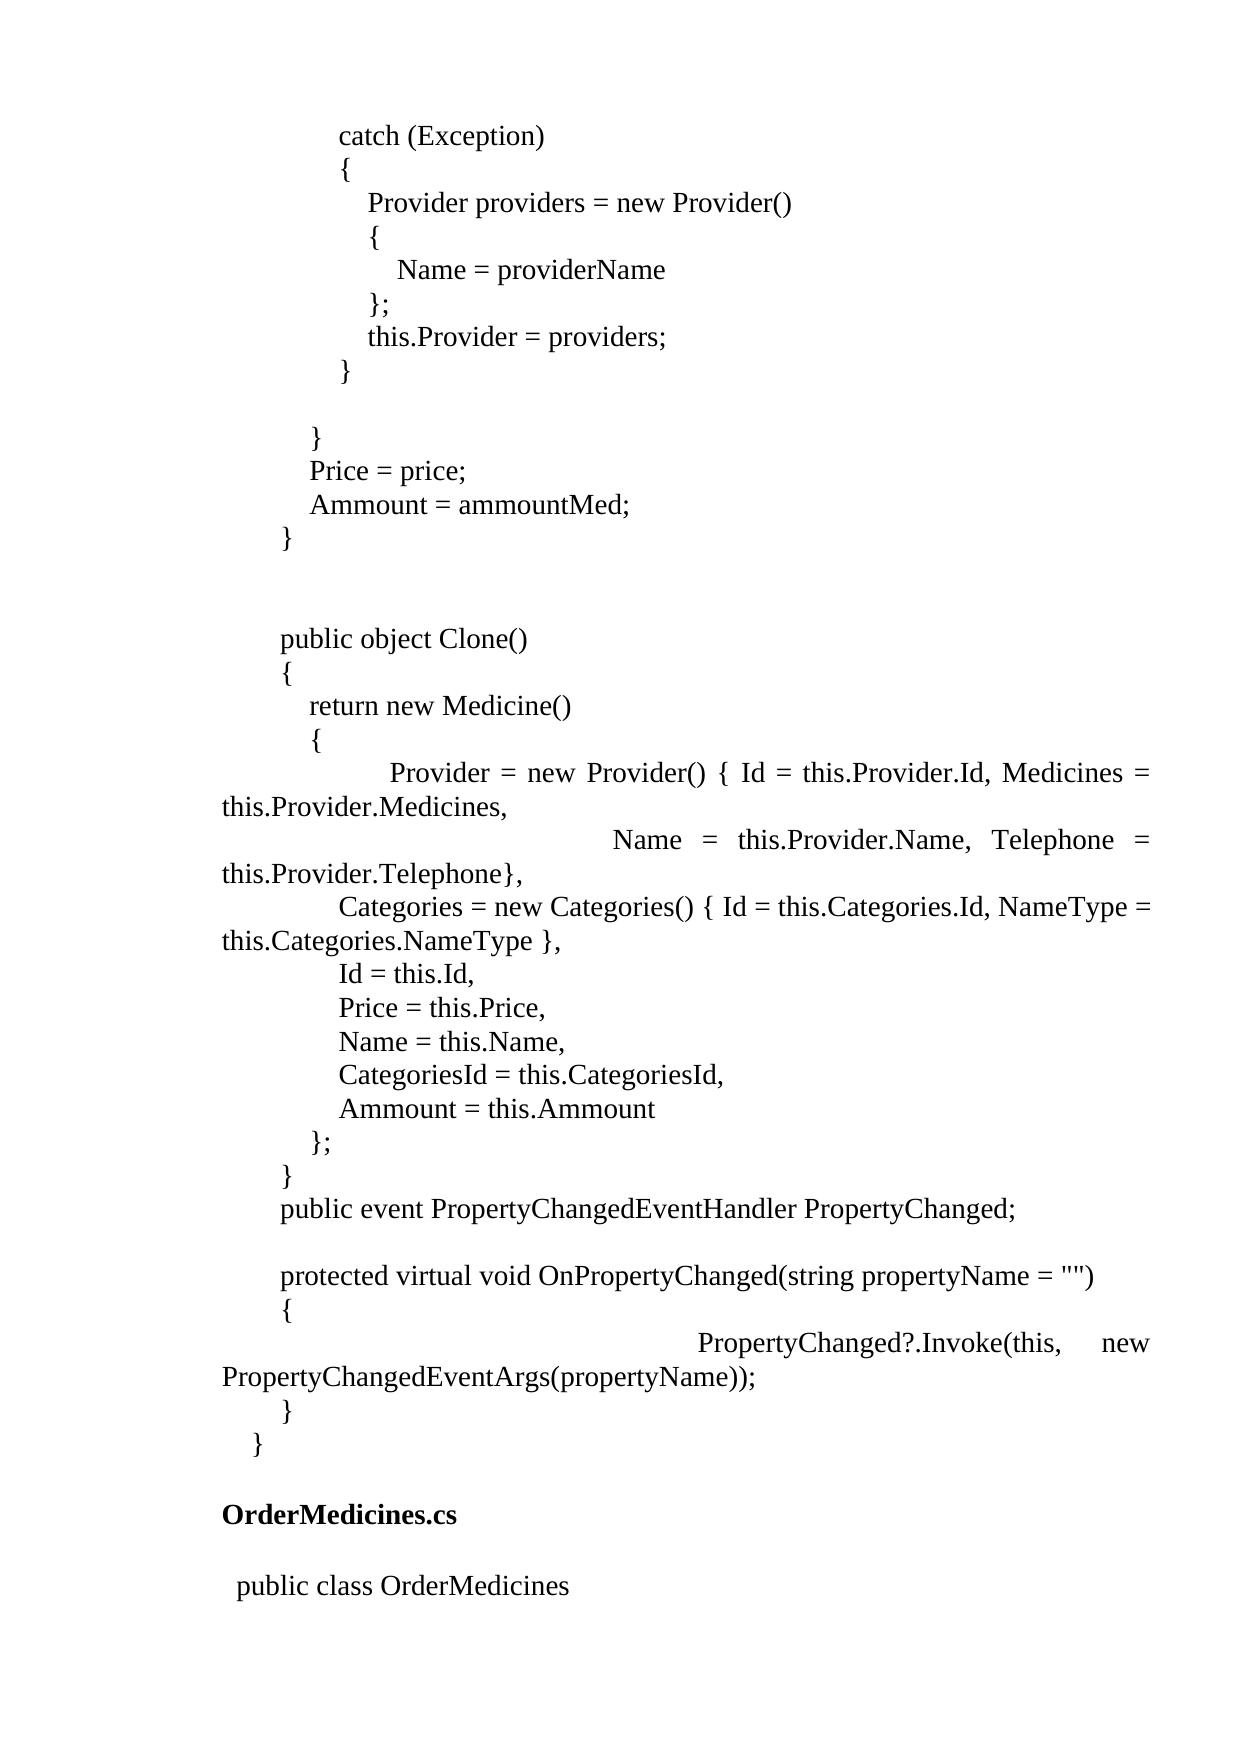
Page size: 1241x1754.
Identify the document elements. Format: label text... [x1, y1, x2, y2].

text return new Medicine() [222, 688, 1152, 722]
text catch (Exception) [222, 118, 1152, 152]
text Categories = new Categories() { Id = this.Categories.Id, NameType = this.Categories.NameType }, [222, 889, 1152, 957]
text Provider = new Provider() { Id = this.Provider.Id, Medicines = this.Provider.Medicines, [222, 755, 1152, 822]
text Price = price; [222, 453, 1152, 487]
text Id = this.Id, [222, 957, 1152, 990]
text } [222, 1158, 1152, 1191]
text Name = this.Provider.Name, Telephone = this.Provider.Telephone}, [222, 822, 1152, 889]
text public class OrderMedicines [221, 1568, 1152, 1602]
text { [222, 722, 1152, 755]
text public event PropertyChangedEventHandler PropertyChanged; [222, 1191, 1152, 1225]
text Ammount = this.Ammount [222, 1091, 1152, 1124]
text } [222, 521, 1152, 554]
text }; [222, 286, 1152, 319]
text { [222, 655, 1152, 688]
text } [222, 420, 1152, 453]
text Provider providers = new Provider() [222, 185, 1152, 219]
text PropertyChanged?.Invoke(this, new PropertyChangedEventArgs(propertyName)); [222, 1326, 1152, 1393]
text protected virtual void OnPropertyChanged(string propertyName = "") [222, 1258, 1152, 1292]
text }; [222, 1124, 1152, 1158]
text Name = providerName [222, 252, 1152, 286]
text OrderMedicines.cs [221, 1497, 1152, 1531]
text Name = this.Name, [222, 1024, 1152, 1057]
text } [222, 1393, 1152, 1426]
text { [222, 152, 1152, 185]
text this.Provider = providers; [222, 319, 1152, 353]
text { [222, 219, 1152, 252]
text } [221, 1426, 1152, 1460]
text Price = this.Price, [222, 990, 1152, 1024]
text CategoriesId = this.CategoriesId, [222, 1057, 1152, 1091]
text { [222, 1292, 1152, 1326]
text Ammount = ammountMed; [222, 487, 1152, 521]
text } [222, 353, 1152, 386]
text public object Clone() [222, 621, 1152, 655]
